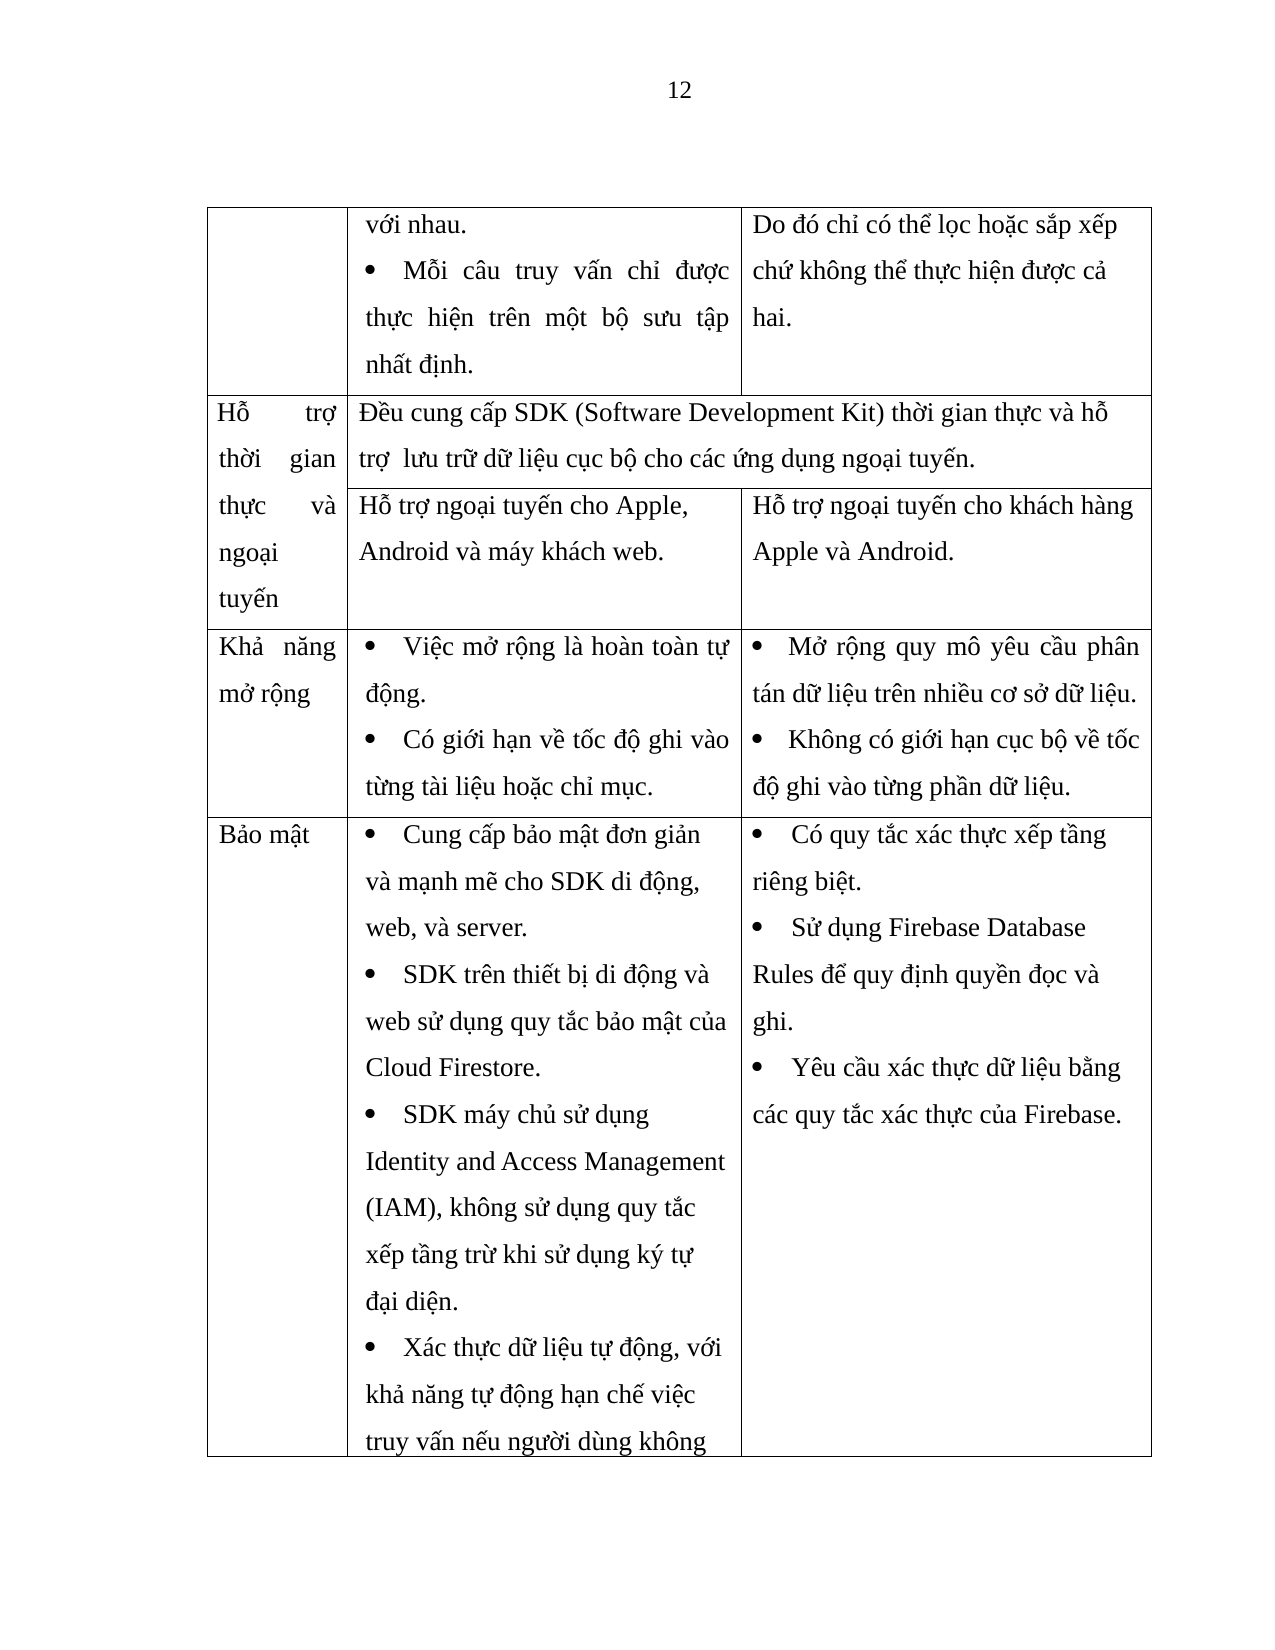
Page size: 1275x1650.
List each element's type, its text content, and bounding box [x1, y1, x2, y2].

table_cell Đều cung cấp SDK (Software Development Kit) thời gian thực và hỗ trợ lưu trữ dữ liệu cục bộ cho các ứng dụng ngoại tuyến. [348, 396, 1151, 488]
table_cell Hỗ trợ thời gian thực và ngoại tuyến [208, 396, 347, 629]
table_cell Hỗ trợ ngoại tuyến cho Apple, Android và máy khách web. [348, 489, 741, 629]
table_cell Bảo mật [208, 818, 347, 1456]
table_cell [742, 208, 1151, 394]
table_cell Khả năng mở rộng [208, 630, 347, 817]
table_cell Hỗ trợ ngoại tuyến cho khách hàng Apple và Android. [742, 489, 1151, 629]
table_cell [348, 208, 741, 394]
table_cell Mở rộng quy mô yêu cầu phân tán dữ liệu trên nhiều cơ sở dữ liệu. Không có giới hạn cục bộ về tốc độ ghi vào từng phần dữ liệu. [742, 630, 1151, 817]
table_cell Việc mở rộng là hoàn toàn tự động. Có giới hạn về tốc độ ghi vào từng tài liệu hoặc chỉ mục. [348, 630, 741, 817]
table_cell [348, 818, 741, 1456]
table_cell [742, 818, 1151, 1456]
